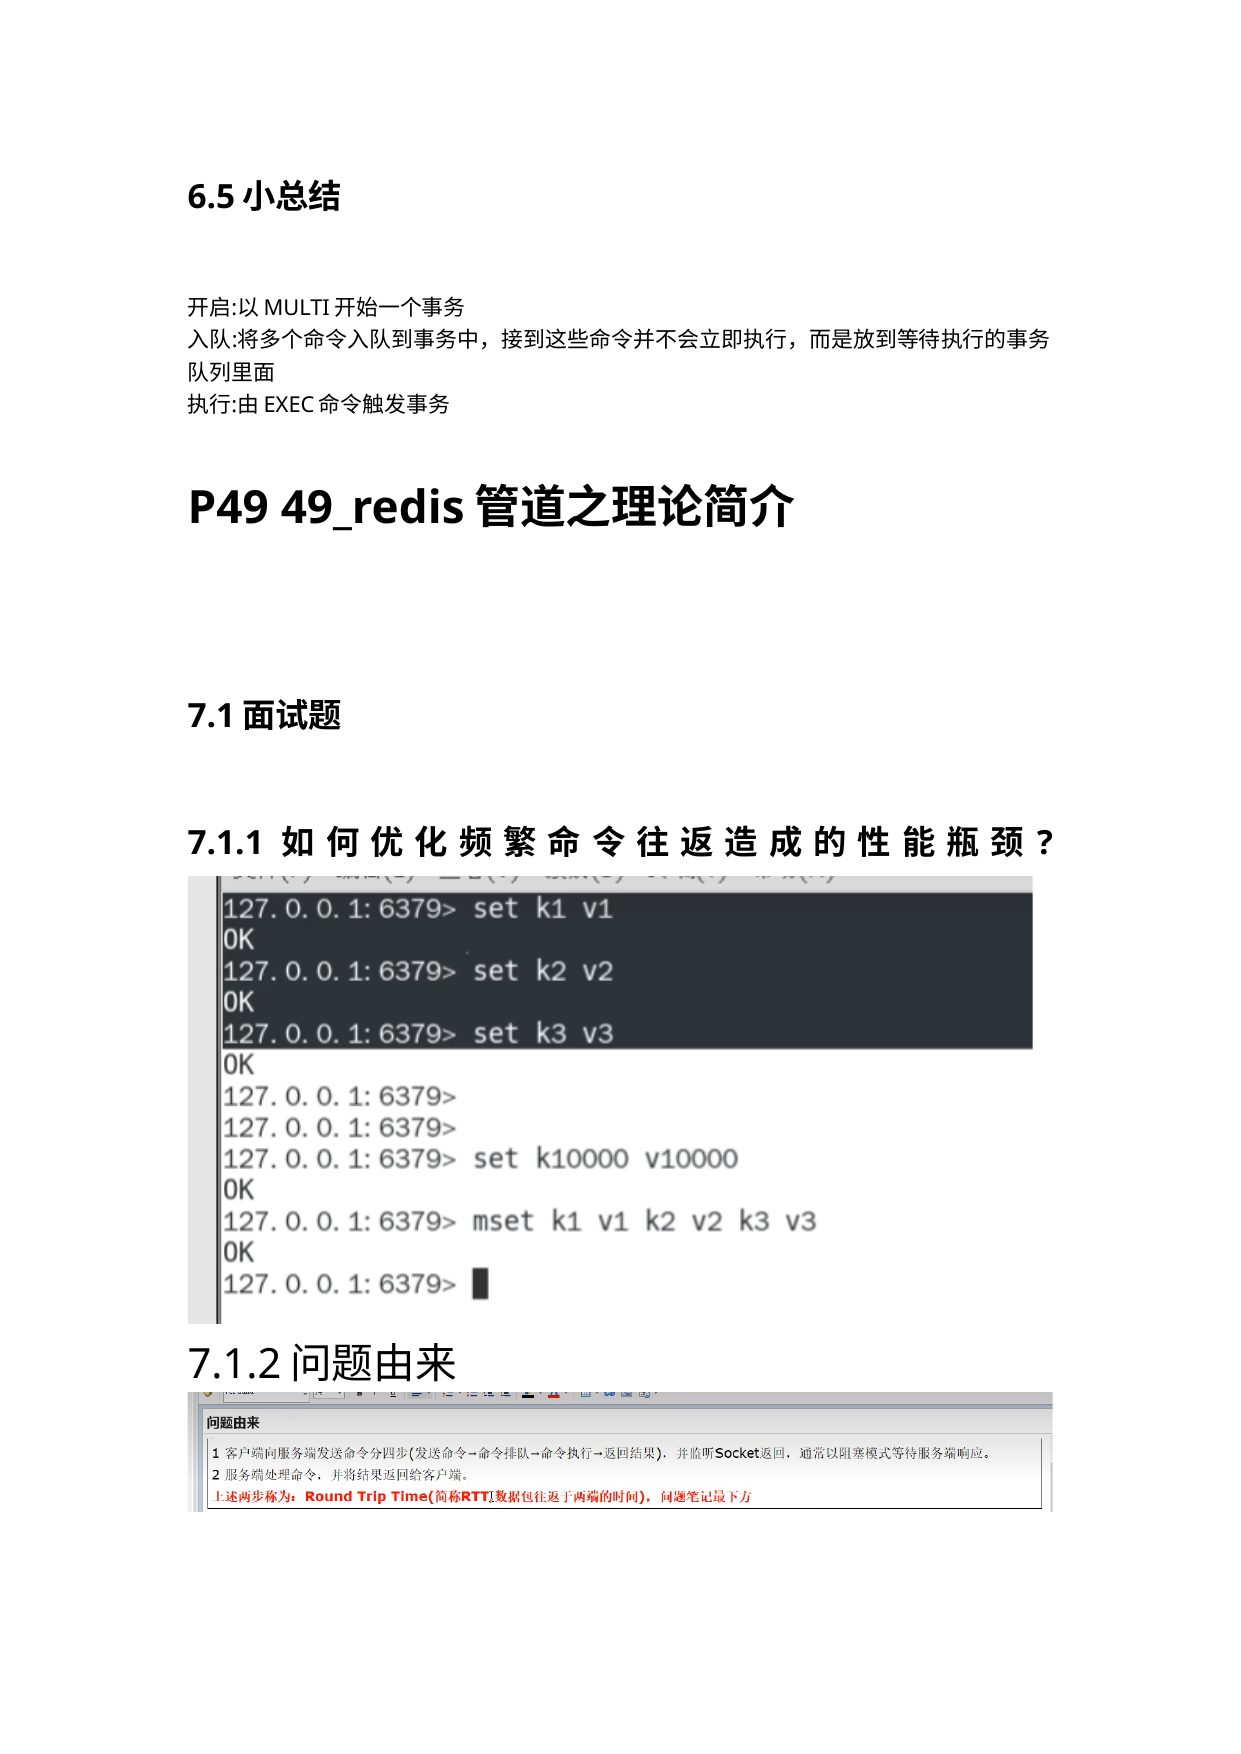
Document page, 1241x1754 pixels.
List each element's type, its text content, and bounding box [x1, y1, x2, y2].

text 开启:以MULTI开始一个事务 [187, 289, 1053, 322]
text 执行:由EXEC命令触发事务 [187, 387, 1053, 419]
subtitle 6.5小总结 [187, 162, 1053, 227]
text 7.1.2问题由来 [187, 1328, 1053, 1392]
subtitle P49 49_redis管道之理论简介 [187, 455, 1053, 552]
picture [187, 1392, 1053, 1512]
picture [187, 876, 1033, 1324]
text 入队:将多个命令入队到事务中，接到这些命令并不会立即执行，而是放到等待执行的事务队列里面 [187, 322, 1053, 387]
subtitle 7.1面试题 [187, 680, 1053, 745]
